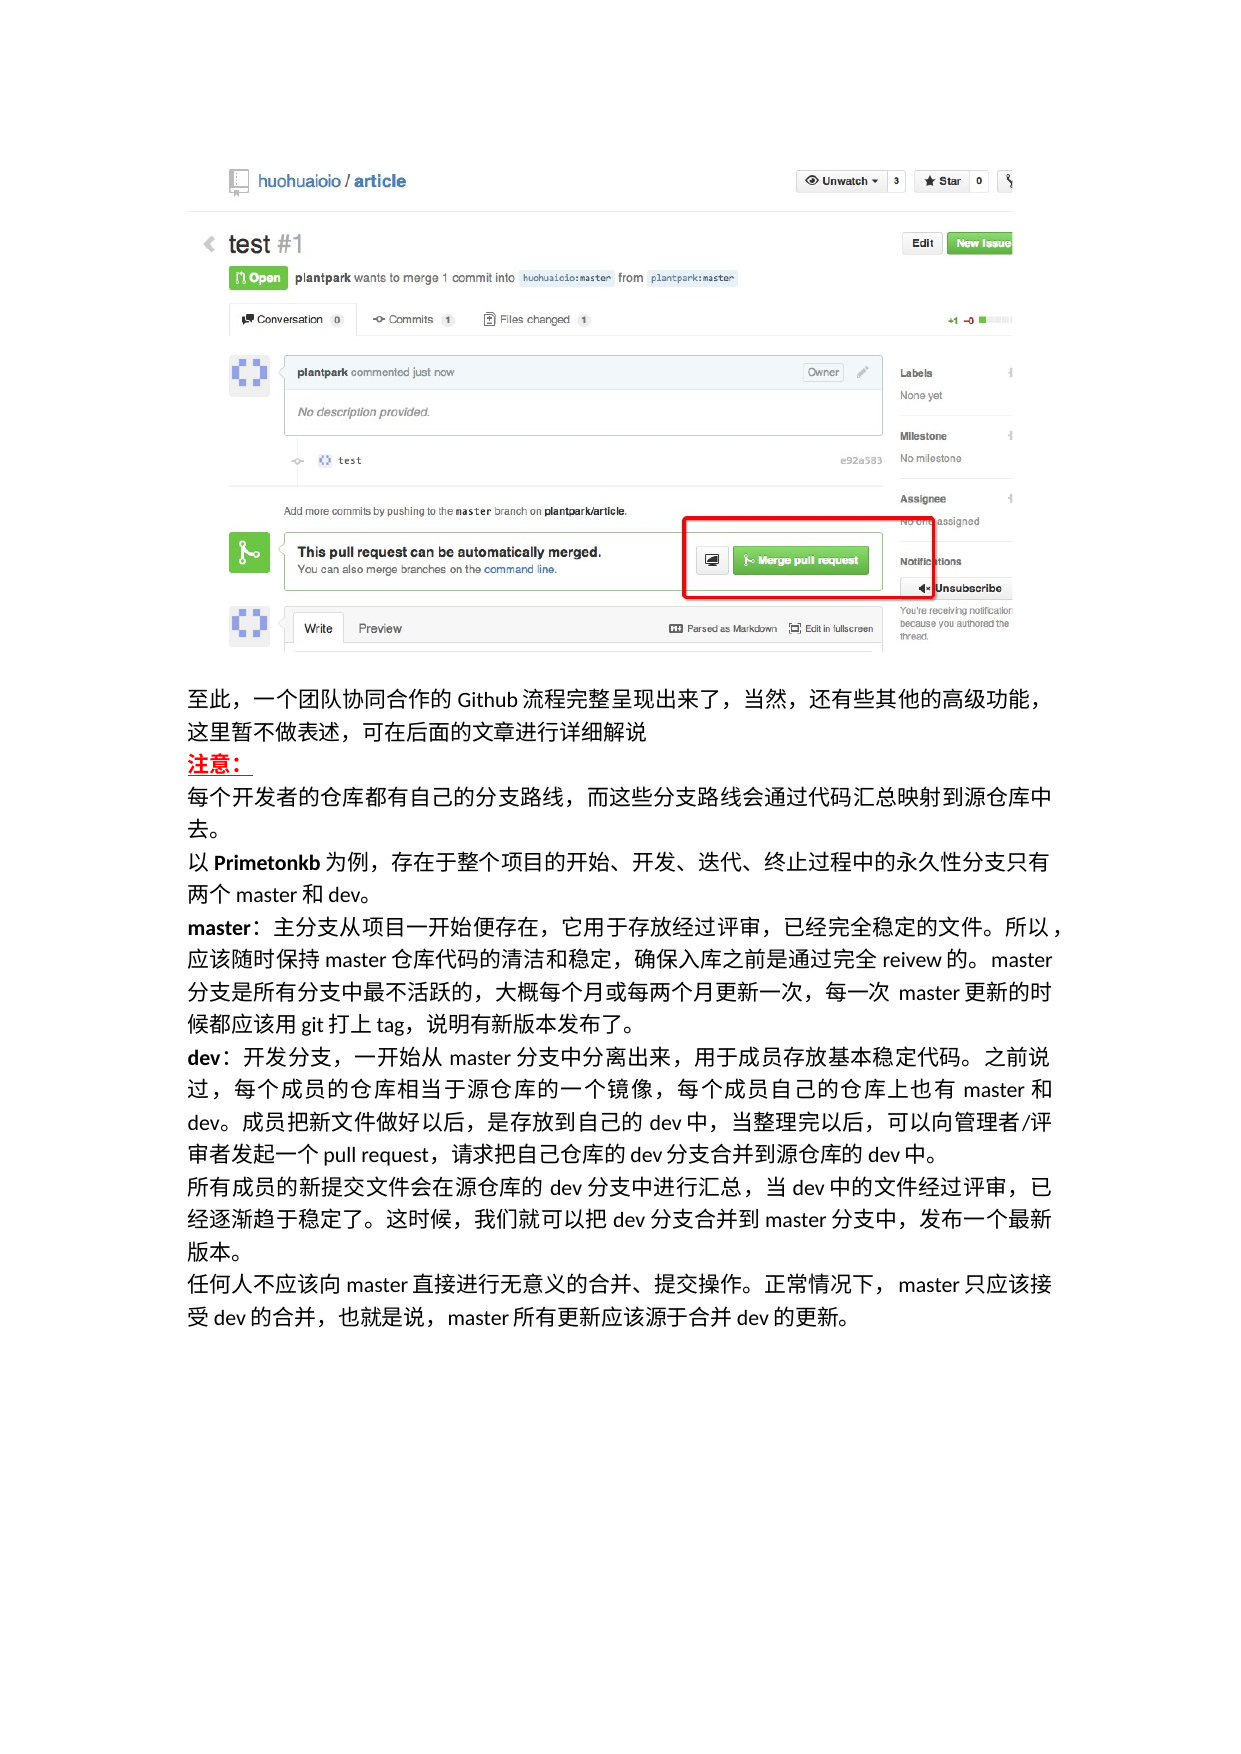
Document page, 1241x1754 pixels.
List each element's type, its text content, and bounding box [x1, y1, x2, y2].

text 至此，一个团队协同合作的Github流程完整呈现出来了，当然，还有些其他的高级功能，这里暂不做表述，可在后面的文章进行详细解说 [187, 682, 1053, 747]
text 所有成员的新提交文件会在源仓库的dev分支中进行汇总，当dev中的文件经过评审，已经逐渐趋于稳定了。这时候，我们就可以把dev分支合并到master分支中，发布一个最新版本。 [187, 1169, 1053, 1267]
text 注意： [187, 747, 1053, 779]
text 每个开发者的仓库都有自己的分支路线，而这些分支路线会通过代码汇总映射到源仓库中去。 [187, 779, 1053, 844]
text master：主分支从项目一开始便存在，它用于存放经过评审，已经完全稳定的文件。所以，应该随时保持master仓库代码的清洁和稳定，确保入库之前是通过完全reivew的。master分支是所有分支中最不活跃的，大概每个月或每两个月更新一次，每一次master更新的时候都应该用git打上tag，说明有新版本发布了。 [187, 909, 1053, 1039]
text 以Primetonkb为例，存在于整个项目的开始、开发、迭代、终止过程中的永久性分支只有两个master和dev。 [187, 844, 1053, 909]
text 任何人不应该向master直接进行无意义的合并、提交操作。正常情况下，master只应该接受dev的合并，也就是说，master所有更新应该源于合并dev的更新。 [187, 1267, 1053, 1332]
text dev：开发分支，一开始从master分支中分离出来，用于成员存放基本稳定代码。之前说过，每个成员的仓库相当于源仓库的一个镜像，每个成员自己的仓库上也有master和dev。成员把新文件做好以后，是存放到自己的dev中，当整理完以后，可以向管理者/评审者发起一个pull request，请求把自己仓库的dev分支合并到源仓库的dev中。 [187, 1039, 1053, 1169]
picture [187, 162, 1013, 652]
